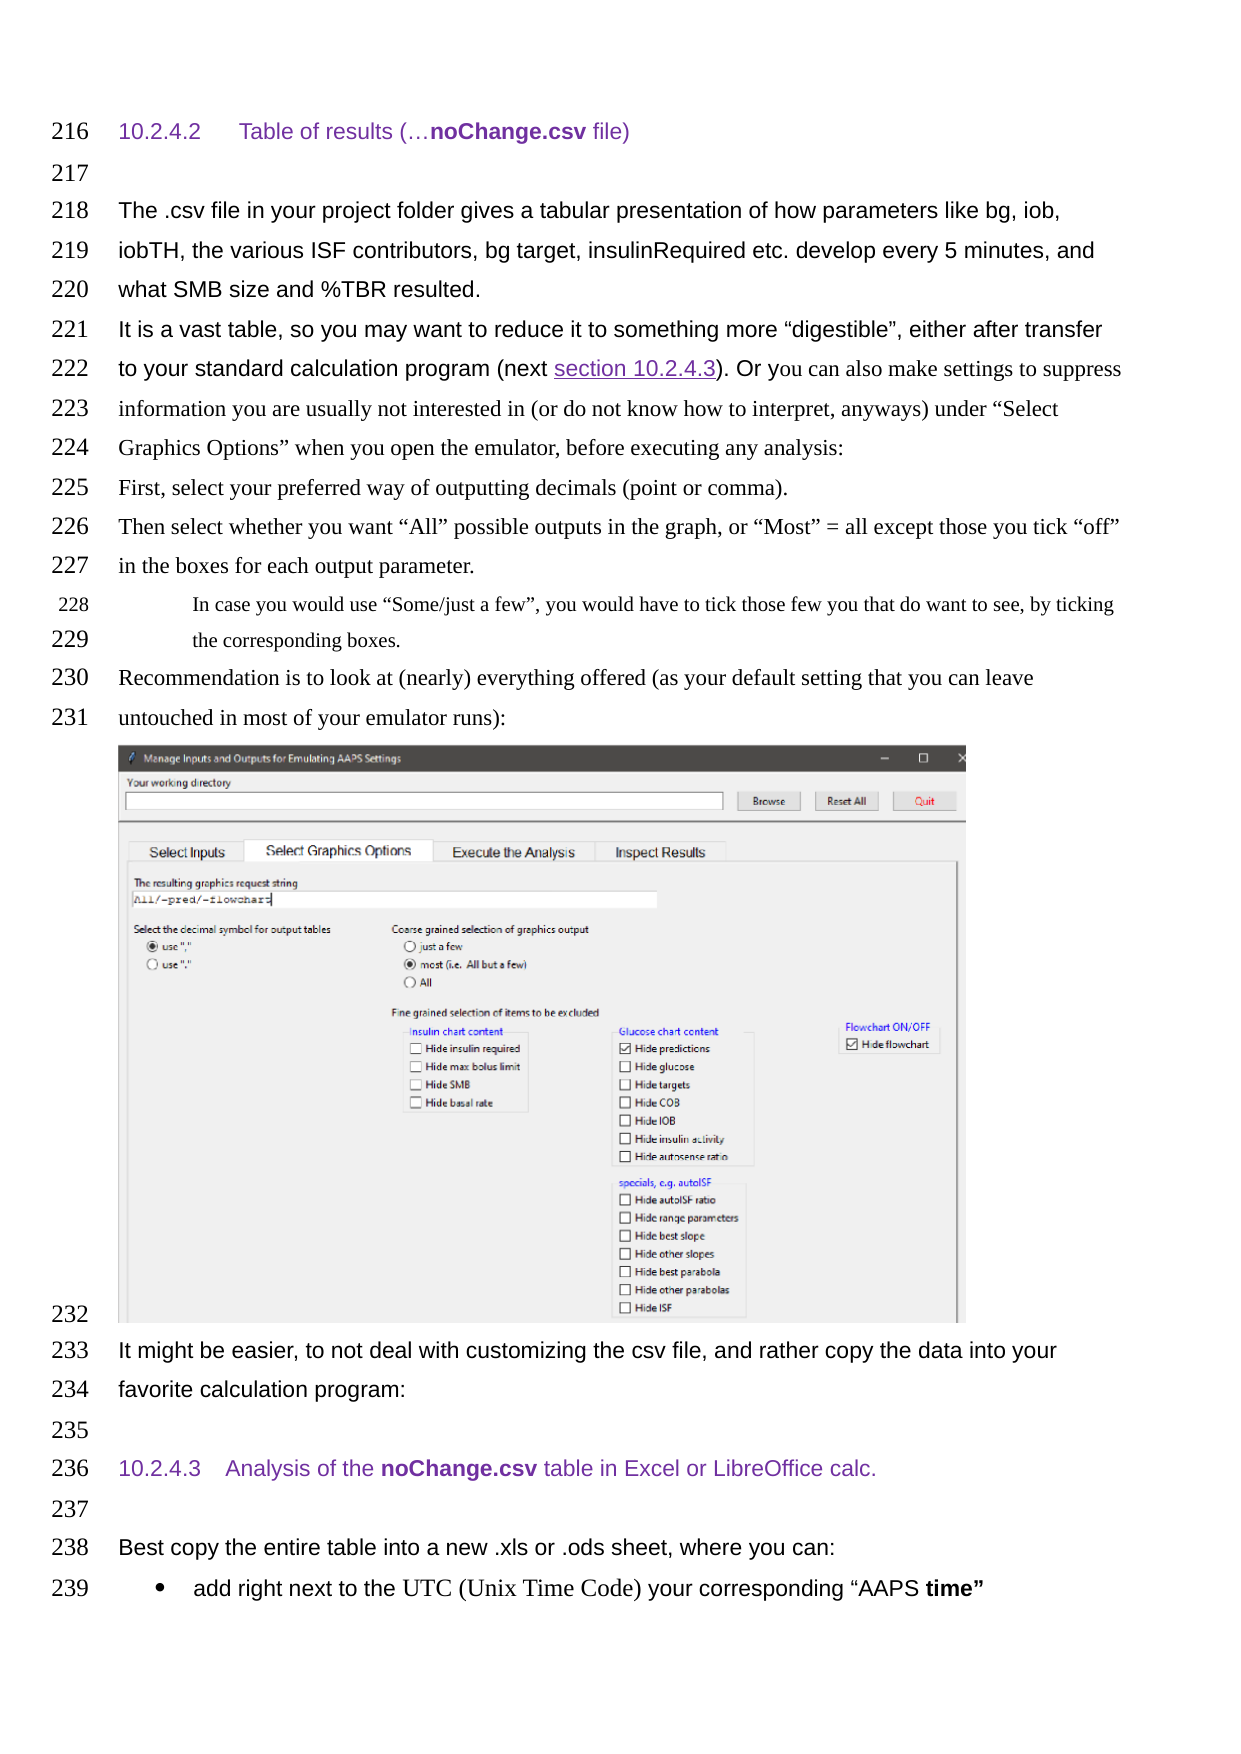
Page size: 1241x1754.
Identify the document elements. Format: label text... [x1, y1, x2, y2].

text 10.2.4.2 Table of results (…noChange.csv file) [118, 118, 1122, 144]
text 10.2.4.3 Analysis of the noChange.csv table in Excel or LibreOffice calc. [118, 1455, 1122, 1481]
text It might be easier, to not deal with customizing the csv file, and rather copy the data into your favorite calculation program: [118, 1337, 1122, 1402]
picture [118, 744, 966, 1323]
text In case you would use “Some/just a few”, you would have to tick those few you that do want to see, by ticking the corresponding boxes. [192, 592, 1122, 652]
text Best copy the entire table into a new .xls or .ods sheet, where you can: [118, 1534, 1122, 1560]
list add right next to the UTC (Unix Time Code) your corresponding “AAPS time” [156, 1573, 1122, 1602]
text Then select whether you want “All” possible outputs in the graph, or “Most” = all except those you tick “off” in the boxes for each output parameter. [118, 513, 1122, 579]
text It is a vast table, so you may want to reduce it to something more “digestible”, either after transfer to your standard calculation program (next section 10.2.4.3). Or you can also make settings to suppress information you are usually not interested in (or do not know how to interpret, anyways) under “Select Graphics Options” when you open the emulator, before executing any analysis: [118, 316, 1122, 460]
text First, select your preferred way of outputting decimals (point or comma). [118, 473, 1122, 500]
text The .csv file in your project folder gives a tabular presentation of how parameters like bg, iob, iobTH, the various ISF contributors, bg target, insulinRequired etc. develop every 5 minutes, and what SMB size and %TBR resulted. [118, 197, 1122, 302]
